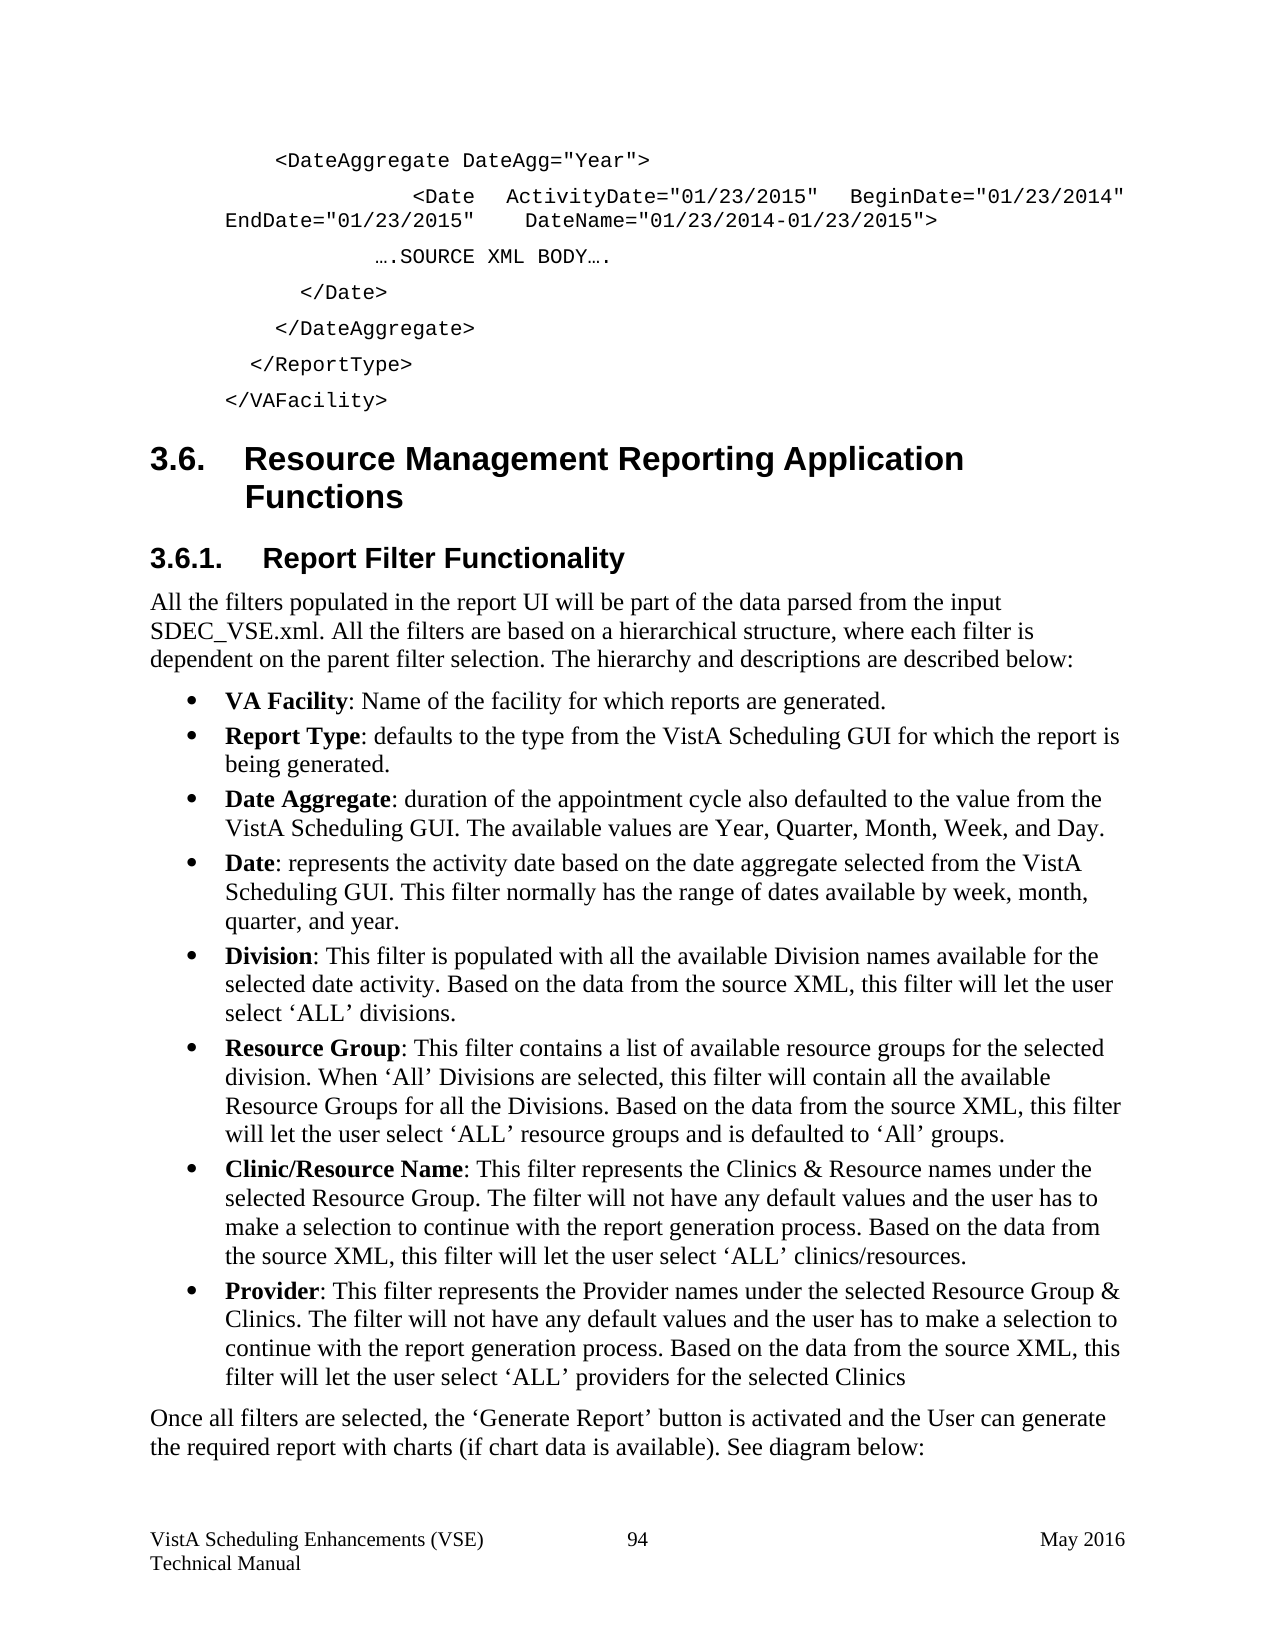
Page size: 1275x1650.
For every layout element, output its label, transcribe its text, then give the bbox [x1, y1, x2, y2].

text VA Facility: Name of the facility for which reports are generated. [187, 686, 1125, 714]
text <Date ActivityDate="01/23/2015" BeginDate="01/23/2014" EndDate="01/23/2015" DateName="01/23/2014-01/23/2015"> [225, 186, 1125, 233]
text All the filters populated in the report UI will be part of the data parsed from the input SDEC_VSE.xml. All the filters are based on a hierarchical structure, where each filter is dependent on the parent filter selection. The hierarchy and descriptions are described below: [150, 587, 1125, 673]
text </Date> [225, 282, 1125, 306]
text Division: This filter is populated with all the available Division names available for the selected date activity. Based on the data from the source XML, this filter will let the user select ‘ALL’ divisions. [187, 941, 1125, 1027]
text </DateAggregate> [225, 318, 1125, 342]
text </ReportType> [225, 354, 1125, 378]
text ….SOURCE XML BODY…. [225, 246, 1125, 269]
text <DateAggregate DateAgg="Year"> [225, 150, 1125, 174]
subtitle Resource Management Reporting Application Functions [150, 439, 1125, 516]
text Clinic/Resource Name: This filter represents the Clinics & Resource names under the selected Resource Group. The filter will not have any default values and the user has to make a selection to continue with the report generation process. Based on the data from the source XML, this filter will let the user select ‘ALL’ clinics/resources. [187, 1154, 1125, 1269]
subtitle Report Filter Functionality [150, 541, 1125, 574]
text Provider: This filter represents the Provider names under the selected Resource Group & Clinics. The filter will not have any default values and the user has to make a selection to continue with the report generation process. Based on the data from the source XML, this filter will let the user select ‘ALL’ providers for the selected Clinics [187, 1276, 1125, 1391]
text Once all filters are selected, the ‘Generate Report’ button is activated and the User can generate the required report with charts (if chart data is available). See diagram below: [150, 1403, 1125, 1461]
text Report Type: defaults to the type from the VistA Scheduling GUI for which the report is being generated. [187, 721, 1125, 778]
text Resource Group: This filter contains a list of available resource groups for the selected division. When ‘All’ Divisions are selected, this filter will contain all the available Resource Groups for all the Divisions. Based on the data from the source XML, this filter will let the user select ‘ALL’ resource groups and is defaulted to ‘All’ groups. [187, 1033, 1125, 1148]
text </VAFacility> [225, 391, 1125, 414]
text Date: represents the activity date based on the date aggregate selected from the VistA Scheduling GUI. This filter normally has the range of dates available by week, month, quarter, and year. [187, 848, 1125, 934]
text Date Aggregate: duration of the appointment cycle also defaulted to the value from the VistA Scheduling GUI. The available values are Year, Quarter, Month, Week, and Day. [187, 784, 1125, 842]
